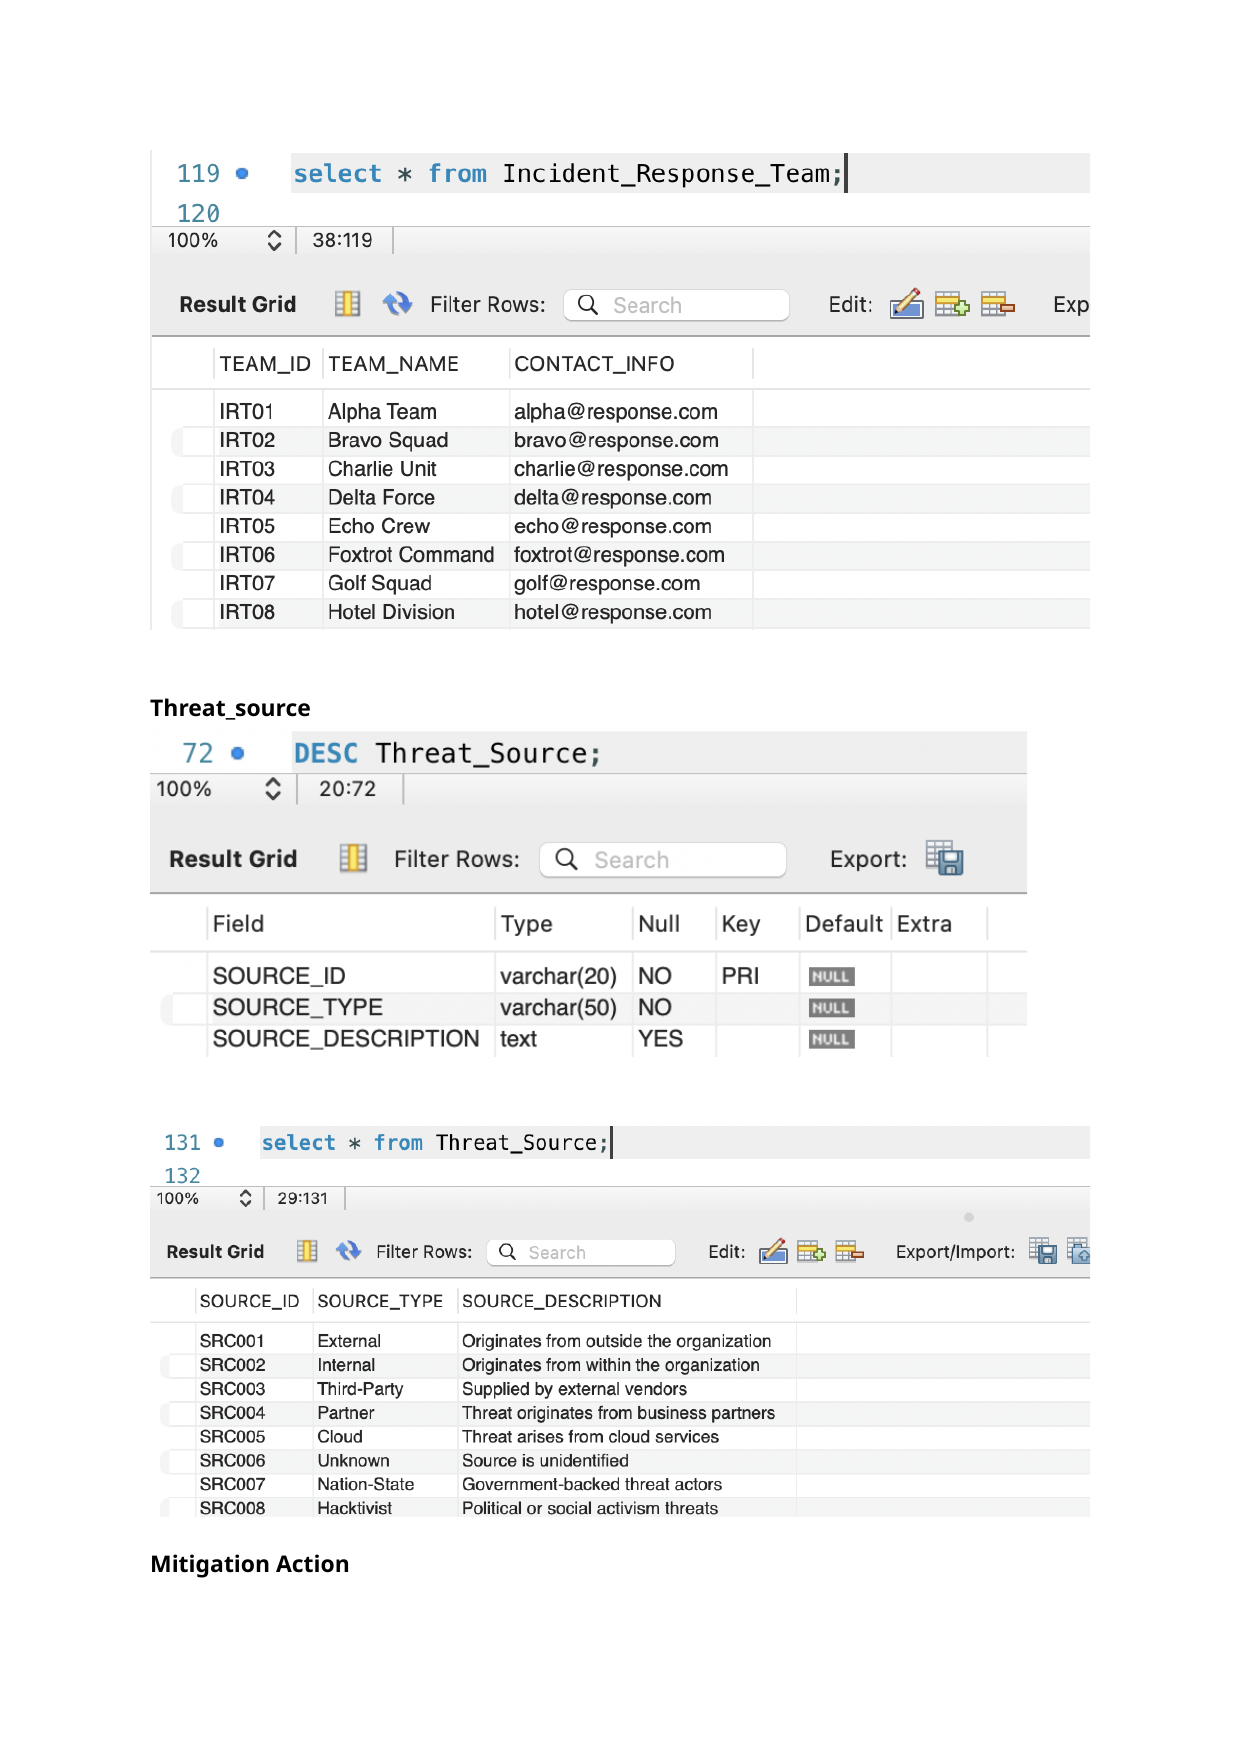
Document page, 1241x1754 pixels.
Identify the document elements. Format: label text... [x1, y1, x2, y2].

picture [150, 723, 1028, 1057]
text Mitigation Action [150, 1547, 1090, 1579]
picture [150, 150, 1091, 630]
text Threat_source [150, 692, 1090, 723]
picture [150, 1119, 1091, 1517]
